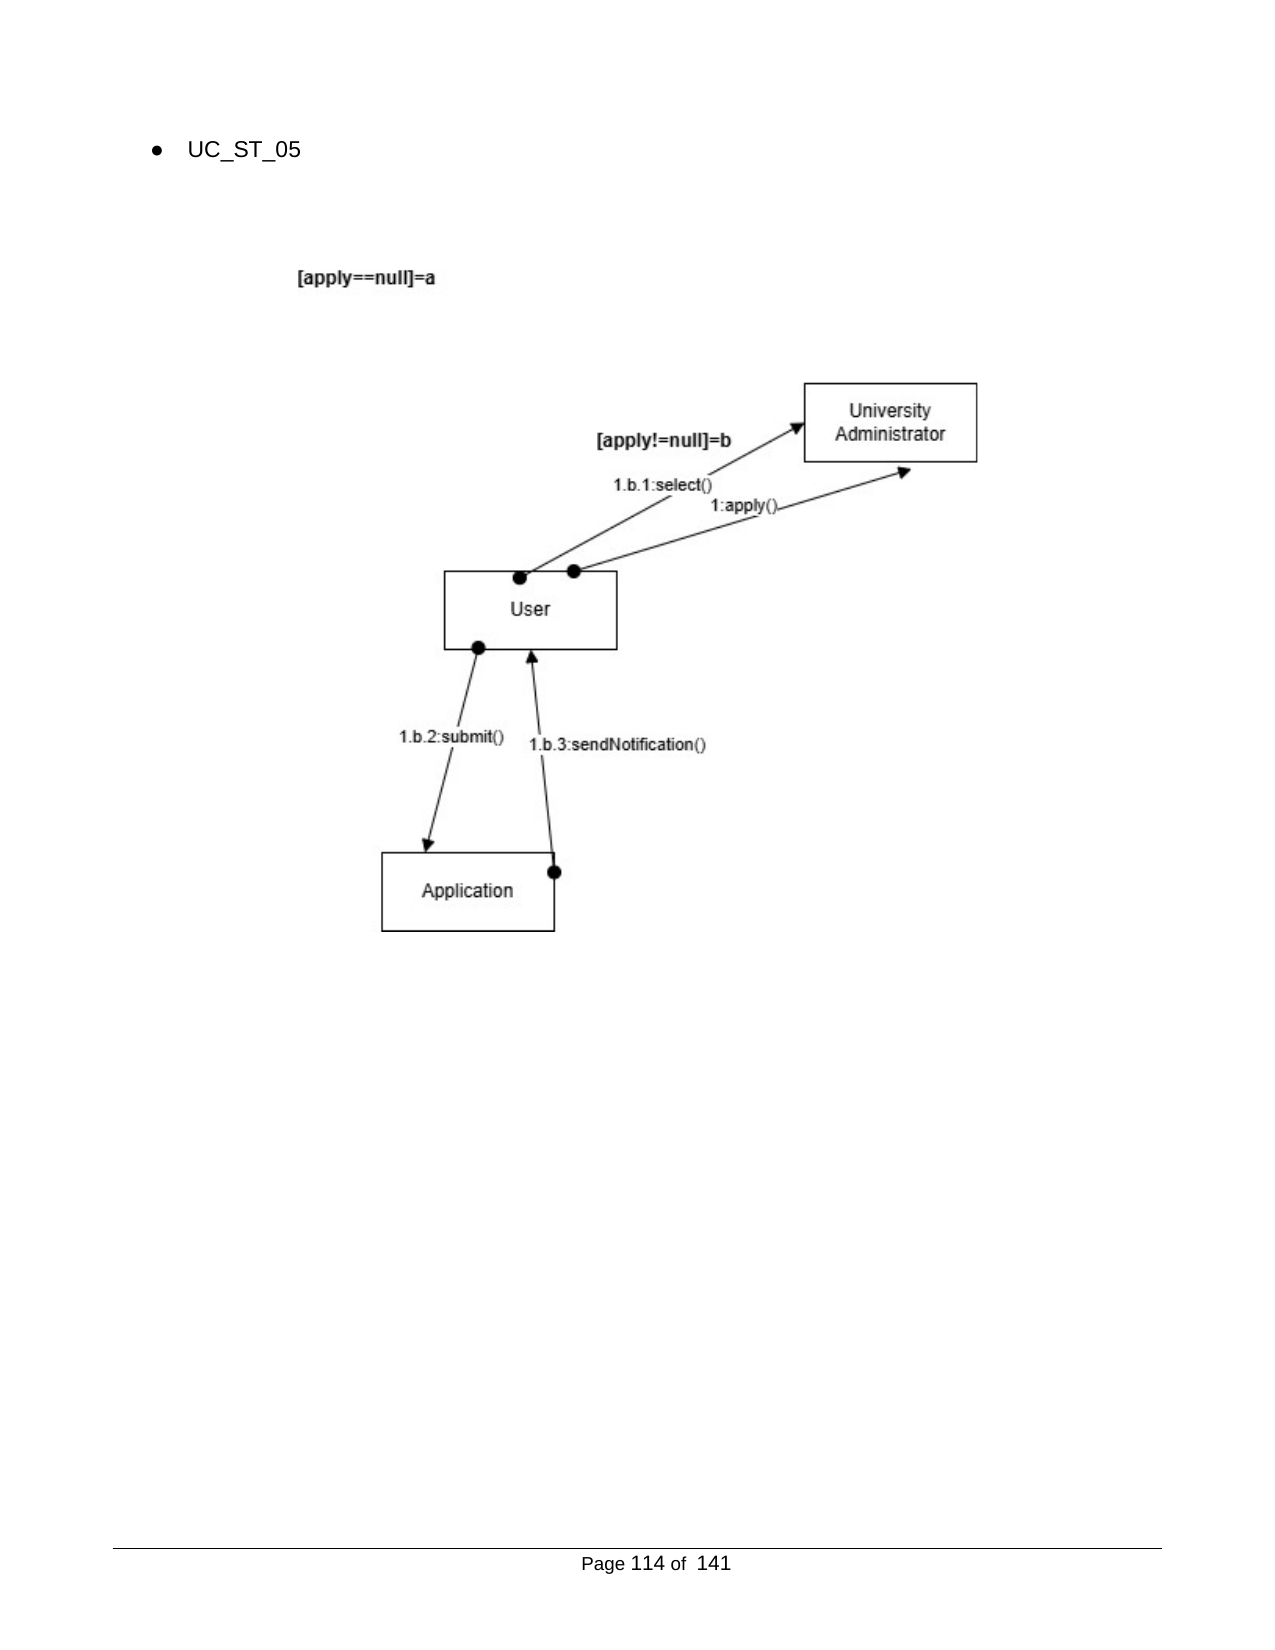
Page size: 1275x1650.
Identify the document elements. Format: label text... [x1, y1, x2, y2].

list UC_ST_05 [150, 136, 1162, 163]
picture [297, 258, 978, 932]
